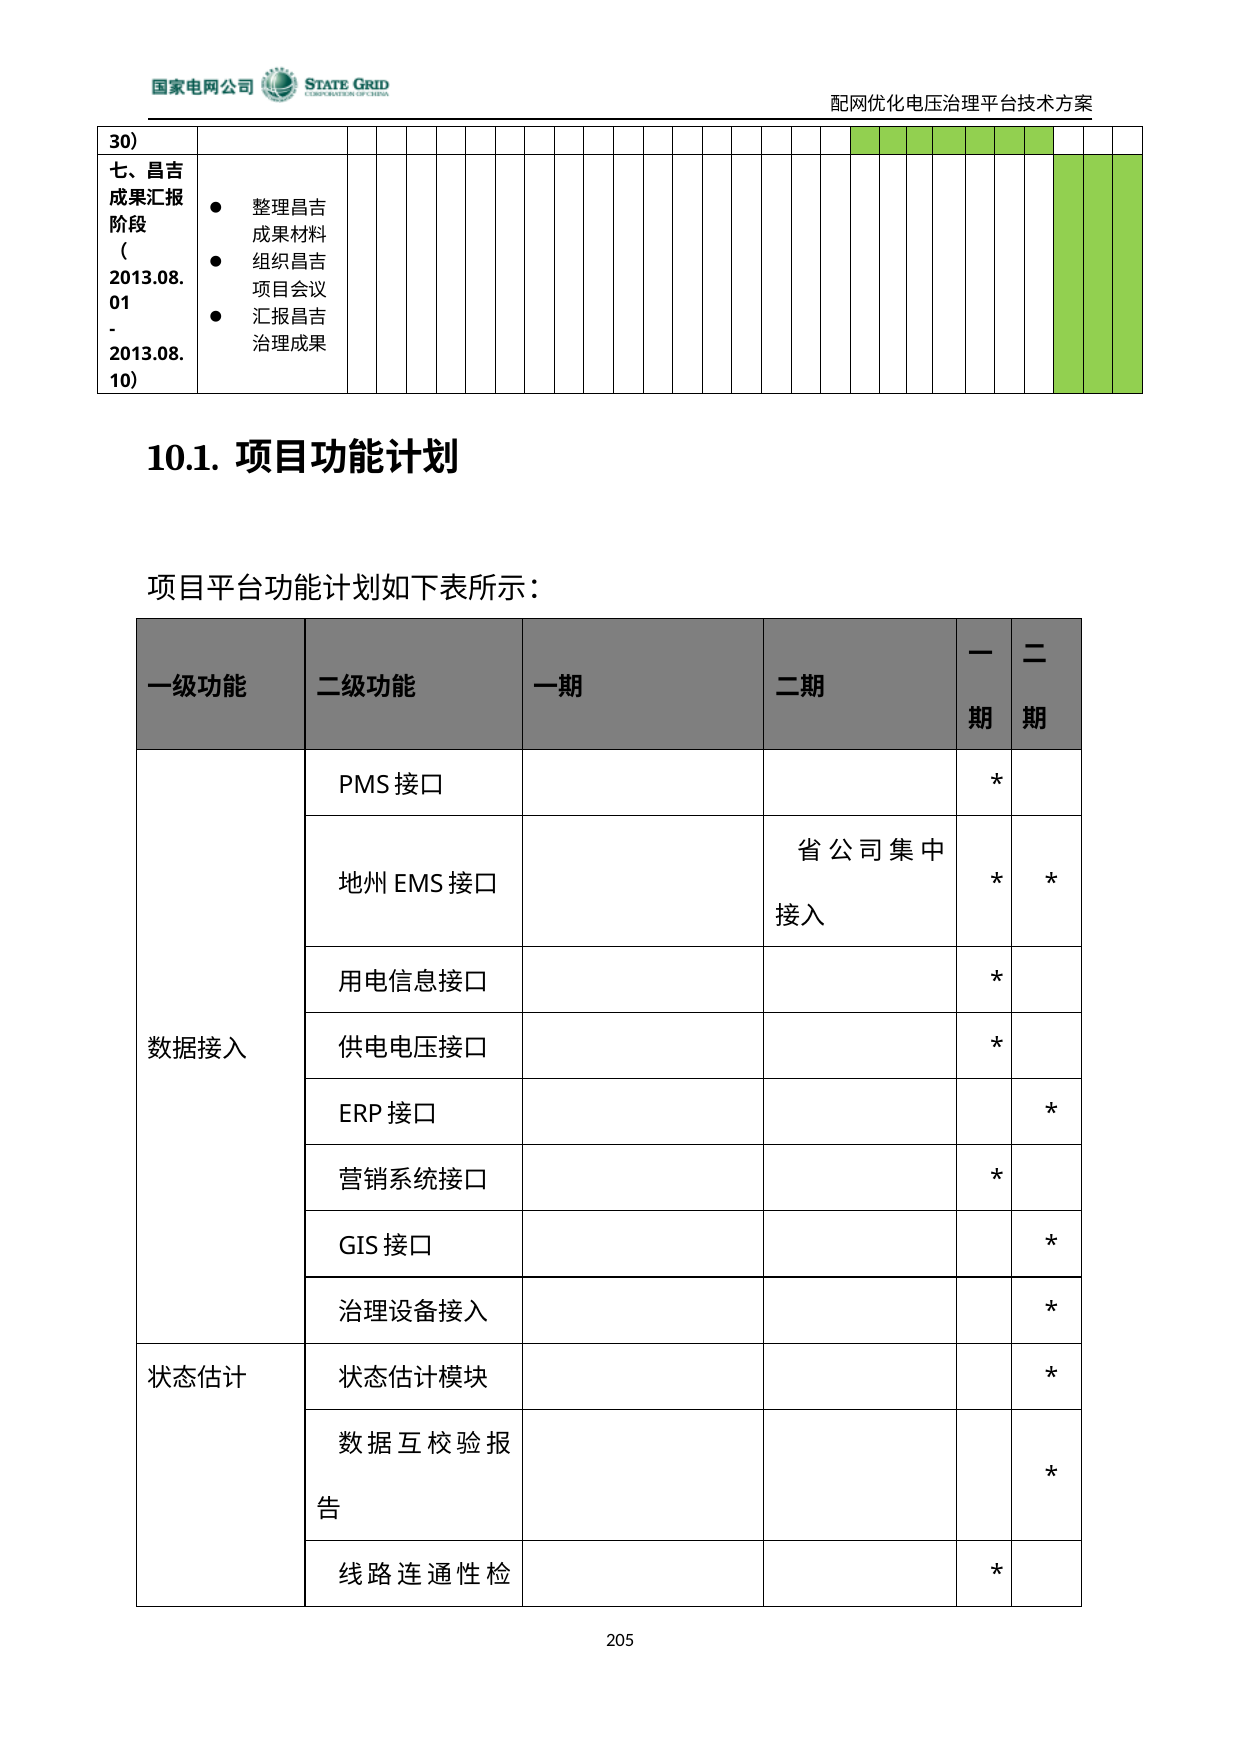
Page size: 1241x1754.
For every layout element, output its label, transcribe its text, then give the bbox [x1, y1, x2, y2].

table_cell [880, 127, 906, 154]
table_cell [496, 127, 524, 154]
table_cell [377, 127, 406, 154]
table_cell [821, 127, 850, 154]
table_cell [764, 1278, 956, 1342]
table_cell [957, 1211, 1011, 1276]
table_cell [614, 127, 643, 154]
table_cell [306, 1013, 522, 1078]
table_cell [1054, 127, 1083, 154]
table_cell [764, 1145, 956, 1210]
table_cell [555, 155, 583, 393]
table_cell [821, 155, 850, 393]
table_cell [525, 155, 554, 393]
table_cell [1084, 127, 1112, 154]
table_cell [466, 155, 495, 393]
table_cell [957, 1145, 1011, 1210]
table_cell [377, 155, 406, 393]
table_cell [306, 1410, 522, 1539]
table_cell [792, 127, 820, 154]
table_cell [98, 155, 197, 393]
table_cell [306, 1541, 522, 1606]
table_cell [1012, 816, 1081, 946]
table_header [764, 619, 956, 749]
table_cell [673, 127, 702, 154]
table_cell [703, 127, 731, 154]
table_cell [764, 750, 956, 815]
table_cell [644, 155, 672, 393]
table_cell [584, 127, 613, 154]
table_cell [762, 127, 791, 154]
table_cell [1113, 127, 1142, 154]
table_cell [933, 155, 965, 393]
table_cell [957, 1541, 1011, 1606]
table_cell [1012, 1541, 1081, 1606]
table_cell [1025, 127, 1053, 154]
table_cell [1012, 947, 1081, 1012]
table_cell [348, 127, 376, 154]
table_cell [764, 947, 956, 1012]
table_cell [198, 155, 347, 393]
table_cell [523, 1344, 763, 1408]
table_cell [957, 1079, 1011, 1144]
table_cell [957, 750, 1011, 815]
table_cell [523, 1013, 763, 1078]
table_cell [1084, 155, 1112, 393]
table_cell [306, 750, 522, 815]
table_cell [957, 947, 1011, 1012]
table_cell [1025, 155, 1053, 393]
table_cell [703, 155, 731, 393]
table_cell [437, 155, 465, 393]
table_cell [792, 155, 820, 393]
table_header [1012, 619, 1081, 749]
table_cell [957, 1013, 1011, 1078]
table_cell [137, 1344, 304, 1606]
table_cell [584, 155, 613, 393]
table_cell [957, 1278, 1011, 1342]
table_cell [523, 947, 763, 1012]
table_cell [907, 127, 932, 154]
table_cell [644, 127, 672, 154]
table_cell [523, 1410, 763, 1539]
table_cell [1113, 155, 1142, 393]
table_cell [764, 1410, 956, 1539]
text 项目平台功能计划如下表所示： [148, 553, 1092, 618]
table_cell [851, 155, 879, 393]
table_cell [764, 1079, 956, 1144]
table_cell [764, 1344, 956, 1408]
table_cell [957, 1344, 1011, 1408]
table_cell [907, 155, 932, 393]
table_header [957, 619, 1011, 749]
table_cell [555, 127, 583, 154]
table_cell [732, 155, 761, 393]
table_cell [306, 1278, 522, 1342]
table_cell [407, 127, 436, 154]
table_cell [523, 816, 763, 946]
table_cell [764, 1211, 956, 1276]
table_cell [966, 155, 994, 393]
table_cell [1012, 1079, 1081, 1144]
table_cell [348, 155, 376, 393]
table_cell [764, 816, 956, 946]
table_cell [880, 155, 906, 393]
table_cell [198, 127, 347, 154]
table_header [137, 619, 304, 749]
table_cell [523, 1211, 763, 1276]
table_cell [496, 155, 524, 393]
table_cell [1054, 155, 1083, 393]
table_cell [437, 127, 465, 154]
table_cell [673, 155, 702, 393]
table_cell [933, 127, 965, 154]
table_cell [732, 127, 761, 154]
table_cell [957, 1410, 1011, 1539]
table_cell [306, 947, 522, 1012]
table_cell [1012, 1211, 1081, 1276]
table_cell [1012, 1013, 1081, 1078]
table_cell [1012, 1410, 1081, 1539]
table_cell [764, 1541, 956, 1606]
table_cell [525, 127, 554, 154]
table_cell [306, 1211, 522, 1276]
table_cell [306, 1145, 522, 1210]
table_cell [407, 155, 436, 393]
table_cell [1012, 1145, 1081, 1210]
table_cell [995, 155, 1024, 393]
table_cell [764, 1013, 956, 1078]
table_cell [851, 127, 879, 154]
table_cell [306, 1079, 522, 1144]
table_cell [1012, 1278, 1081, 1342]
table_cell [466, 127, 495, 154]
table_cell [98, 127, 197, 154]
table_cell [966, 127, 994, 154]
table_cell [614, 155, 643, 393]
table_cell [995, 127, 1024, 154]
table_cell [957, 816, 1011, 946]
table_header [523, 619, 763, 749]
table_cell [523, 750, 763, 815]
subtitle 项目功能计划 [148, 421, 1092, 486]
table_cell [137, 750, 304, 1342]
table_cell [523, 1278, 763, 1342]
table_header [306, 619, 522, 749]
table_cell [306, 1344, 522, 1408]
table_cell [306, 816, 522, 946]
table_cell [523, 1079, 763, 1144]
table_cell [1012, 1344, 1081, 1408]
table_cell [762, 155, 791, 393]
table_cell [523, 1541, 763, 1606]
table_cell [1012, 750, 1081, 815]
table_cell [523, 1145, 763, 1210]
